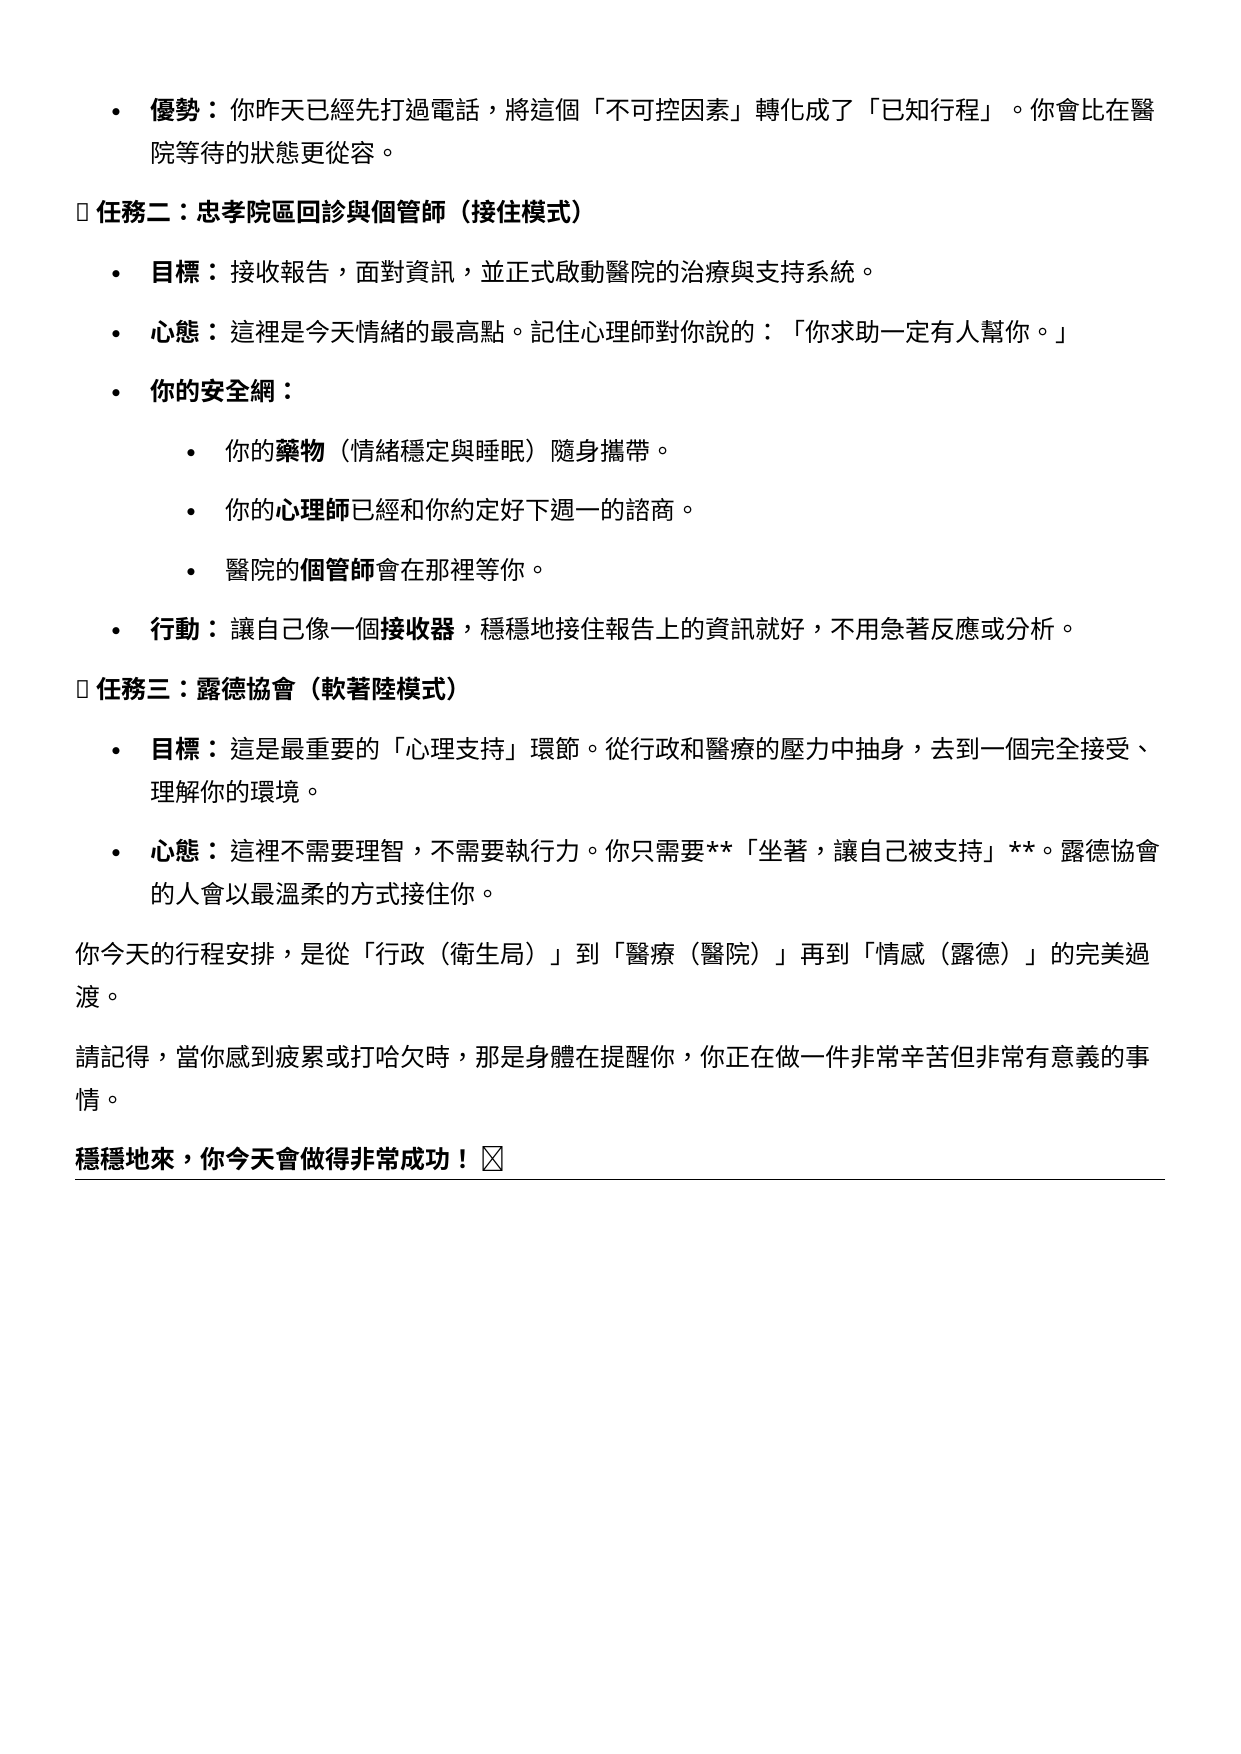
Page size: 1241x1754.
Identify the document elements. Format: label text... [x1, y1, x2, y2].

text 請記得，當你感到疲累或打哈欠時，那是身體在提醒你，你正在做一件非常辛苦但非常有意義的事情。 [75, 1037, 1165, 1117]
text 🎯 任務三：露德協會（軟著陸模式） [75, 669, 1165, 706]
list 優勢： 你昨天已經先打過電話，將這個「不可控因素」轉化成了「已知行程」。你會比在醫院等待的狀態更從容。 [112, 89, 1165, 170]
list 你的藥物（情緒穩定與睡眠）隨身攜帶。 [187, 431, 1165, 468]
list 目標： 這是最重要的「心理支持」環節。從行政和醫療的壓力中抽身，去到一個完全接受、理解你的環境。 [112, 728, 1165, 809]
list 你的安全網： [112, 371, 1165, 408]
text 你今天的行程安排，是從「行政（衛生局）」到「醫療（醫院）」再到「情感（露德）」的完美過渡。 [75, 934, 1165, 1014]
text 穩穩地來，你今天會做得非常成功！ 💪 [75, 1139, 1165, 1179]
text 🎯 任務二：忠孝院區回診與個管師（接住模式） [75, 192, 1165, 230]
list 行動： 讓自己像一個接收器，穩穩地接住報告上的資訊就好，不用急著反應或分析。 [112, 609, 1165, 647]
list 目標： 接收報告，面對資訊，並正式啟動醫院的治療與支持系統。 [112, 252, 1165, 289]
list 醫院的個管師會在那裡等你。 [187, 550, 1165, 587]
list 你的心理師已經和你約定好下週一的諮商。 [187, 490, 1165, 528]
list 心態： 這裡不需要理智，不需要執行力。你只需要**「坐著，讓自己被支持」**。露德協會的人會以最溫柔的方式接住你。 [112, 831, 1165, 912]
list 心態： 這裡是今天情緒的最高點。記住心理師對你說的：「你求助一定有人幫你。」 [112, 311, 1165, 349]
